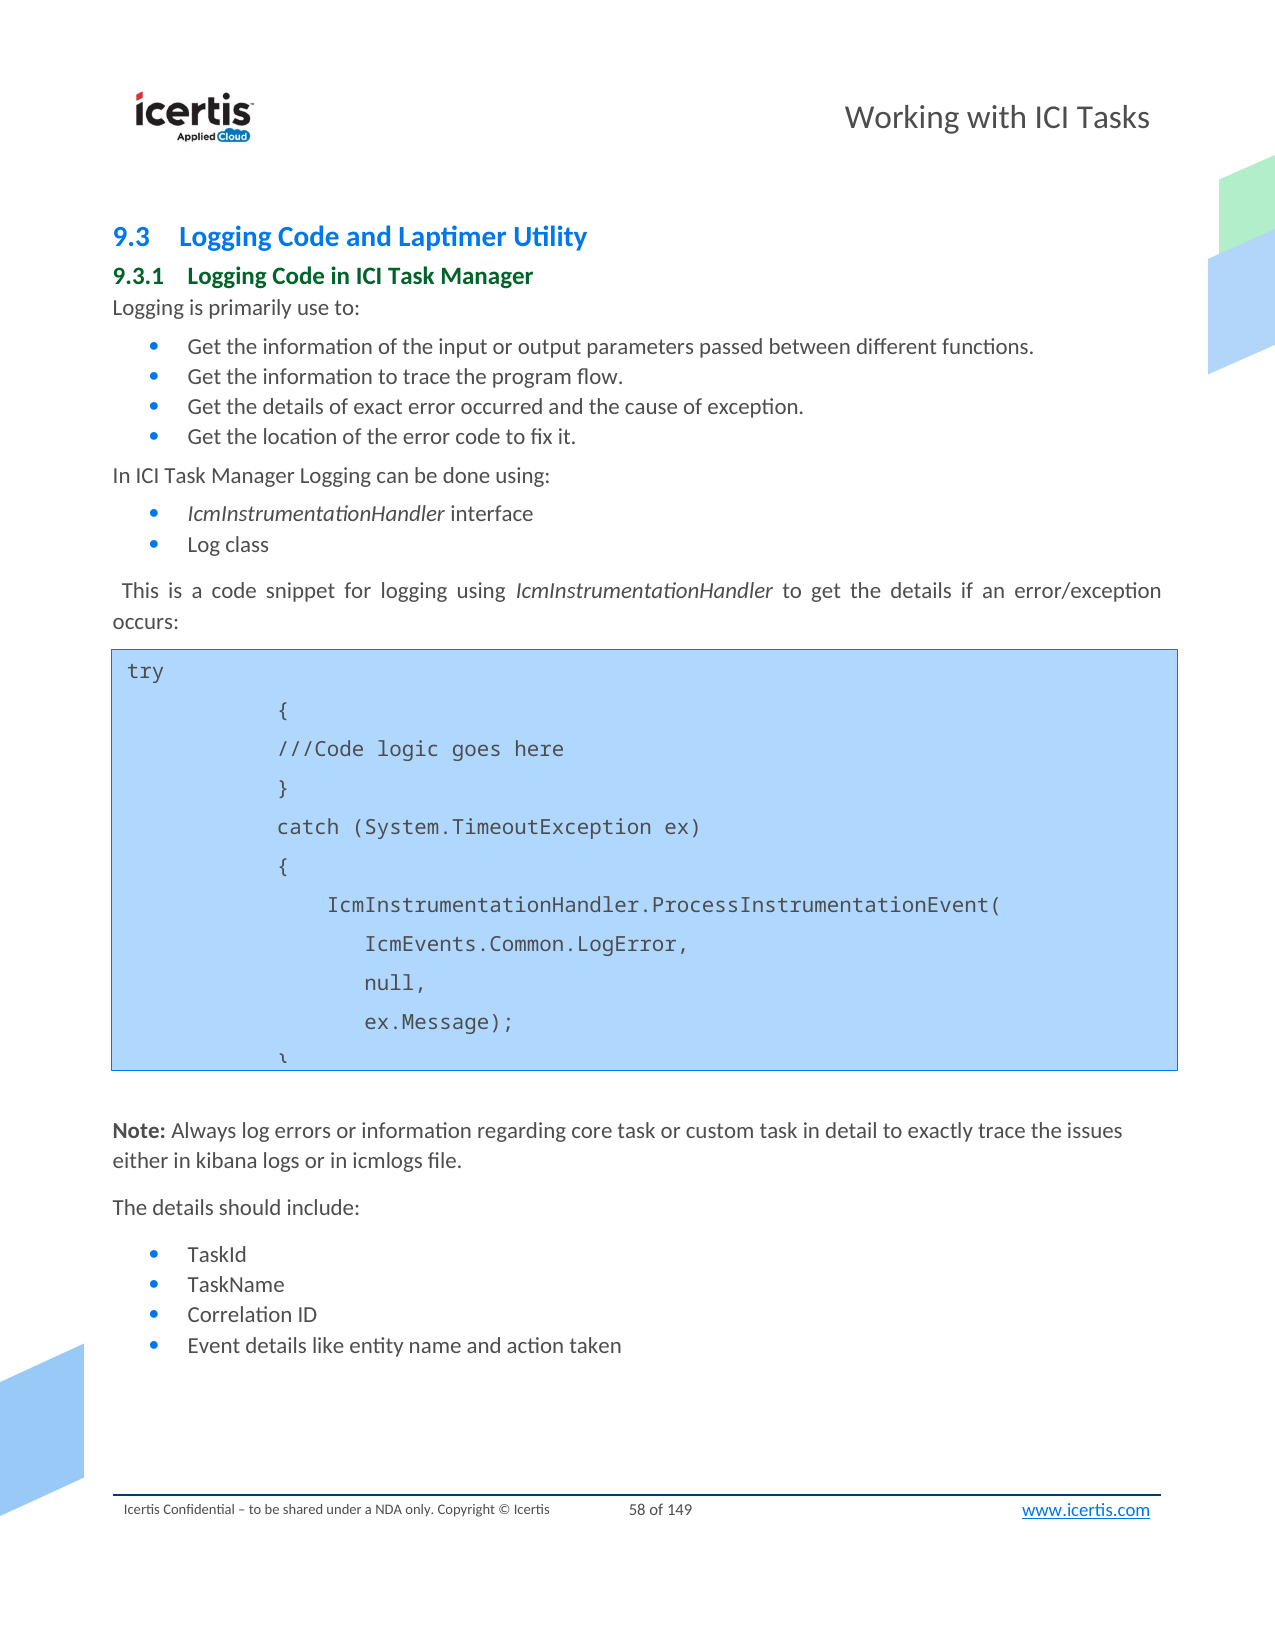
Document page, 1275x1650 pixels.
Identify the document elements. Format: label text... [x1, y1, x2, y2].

text Note: Always log errors or information regarding core task or custom task in detail to exactly trace the issues either in kibana logs or in icmlogs file. [112, 1116, 1162, 1174]
list Event details like entity name and action taken [150, 1331, 1162, 1359]
subtitle Logging Code in ICI Task Manager [112, 260, 1162, 291]
list Get the details of exact error occurred and the cause of exception. [150, 392, 1162, 420]
list Correlation ID [150, 1301, 1162, 1328]
picture [0, 33, 1275, 1650]
list IcmInstrumentationHandler interface [150, 499, 1162, 527]
list Get the information of the input or output parameters passed between different functions. [150, 332, 1162, 360]
list Log class [150, 530, 1162, 558]
text Logging is primarily use to: [112, 293, 1162, 321]
list Get the location of the error code to fix it. [150, 422, 1162, 450]
list TaskName [150, 1270, 1162, 1298]
text The details should include: [112, 1193, 1162, 1221]
subtitle Logging Code and Laptimer Utility [112, 218, 1162, 253]
text In ICI Task Manager Logging can be done using: [112, 461, 1162, 489]
list Get the information to trace the program flow. [150, 362, 1162, 390]
text This is a code snippet for logging using IcmInstrumentationHandler to get the details if an error/exception occurs: [112, 577, 1162, 635]
list TaskId [150, 1240, 1162, 1268]
